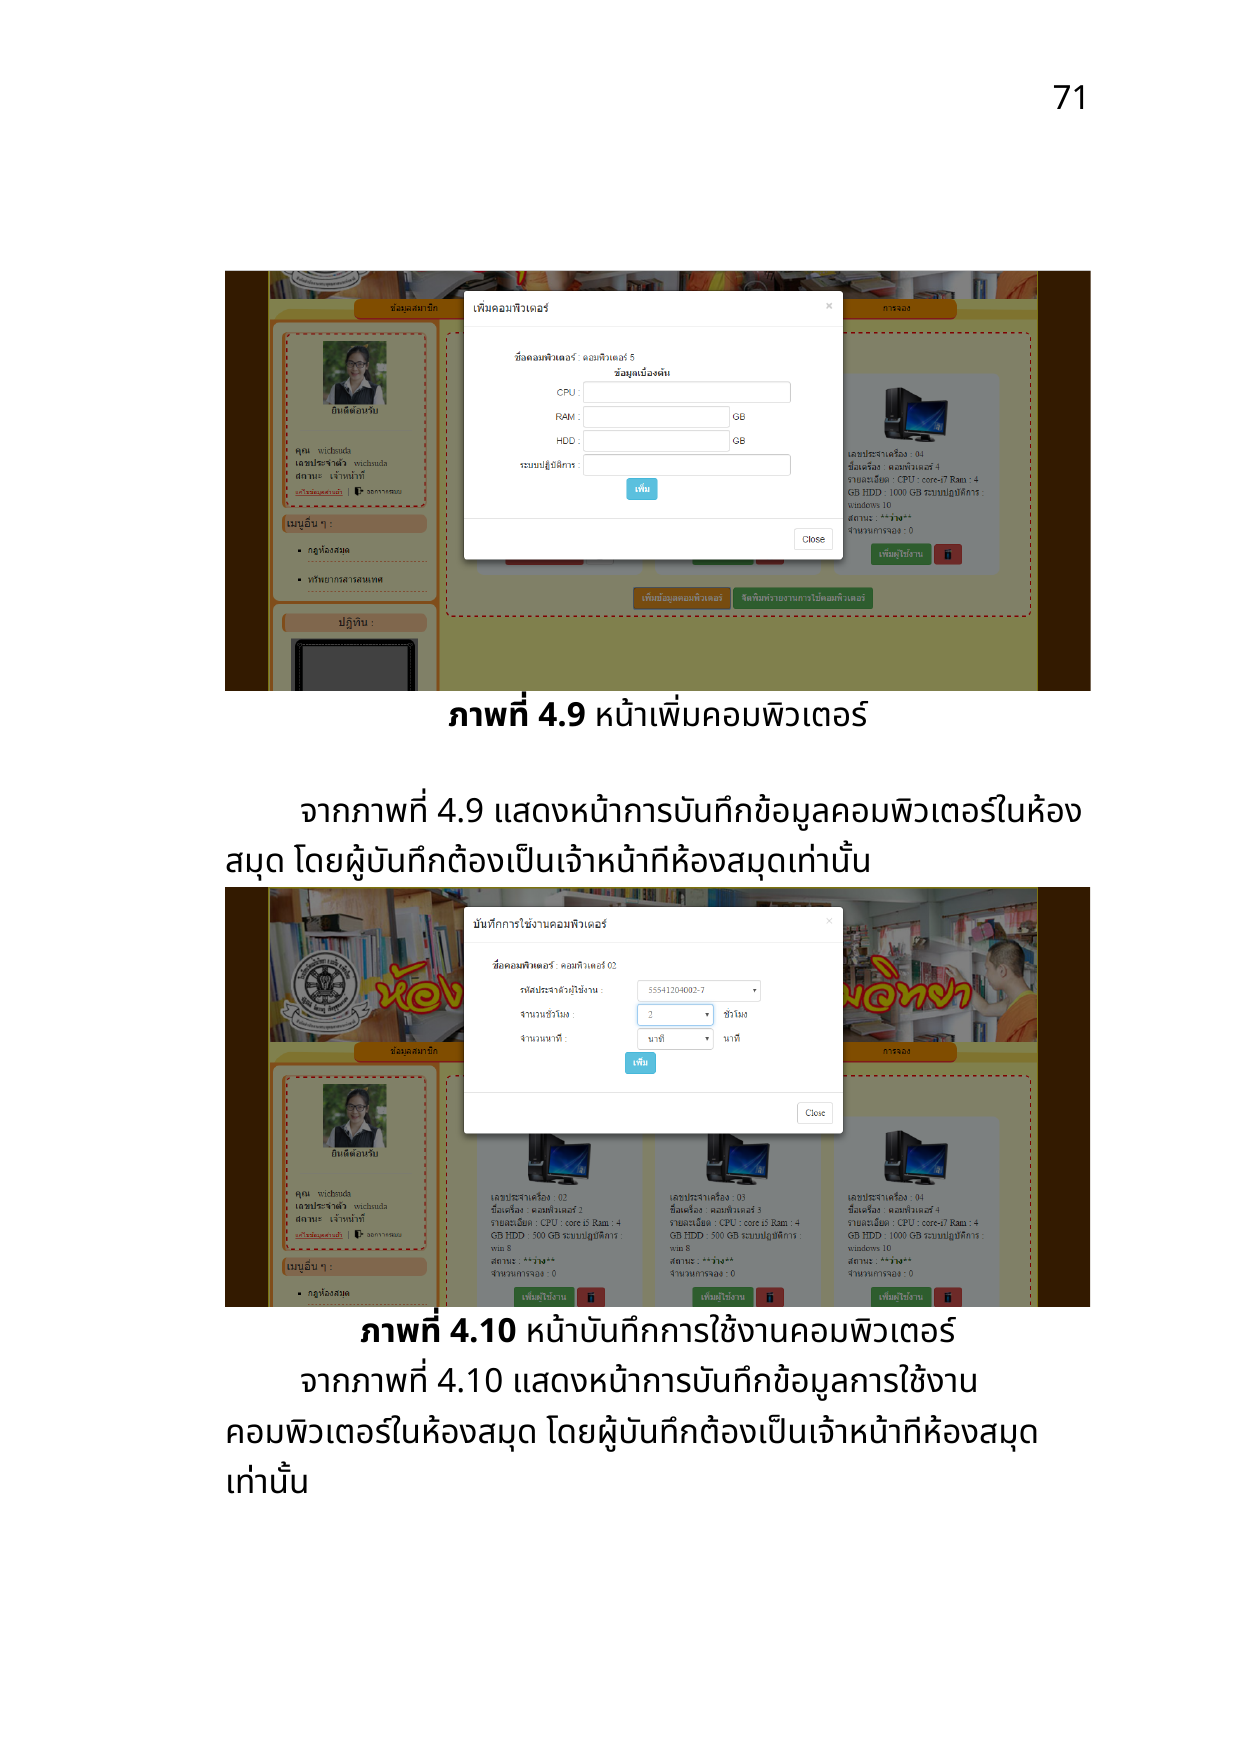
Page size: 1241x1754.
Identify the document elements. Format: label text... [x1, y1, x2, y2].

picture [225, 270, 1091, 691]
picture [225, 887, 1091, 1307]
text ภาพที่ 4.10 หน้าบันทึกการใช้งานคอมพิวเตอร์ [225, 1307, 1090, 1357]
text ภาพที่ 4.9 หน้าเพิ่มคอมพิวเตอร์ [225, 691, 1090, 741]
text จากภาพที่ 4.9 แสดงหน้าการบันทึกข้อมูลคอมพิวเตอร์ในห้องสมุด โดยผู้บันทึกต้องเป็นเจ้าหน้าทีห้องสมุดเท่านั้น [225, 787, 1090, 887]
text จากภาพที่ 4.10 แสดงหน้าการบันทึกข้อมูลการใช้งานคอมพิวเตอร์ในห้องสมุด โดยผู้บันทึกต้องเป็นเจ้าหน้าทีห้องสมุดเท่านั้น [225, 1357, 1090, 1509]
